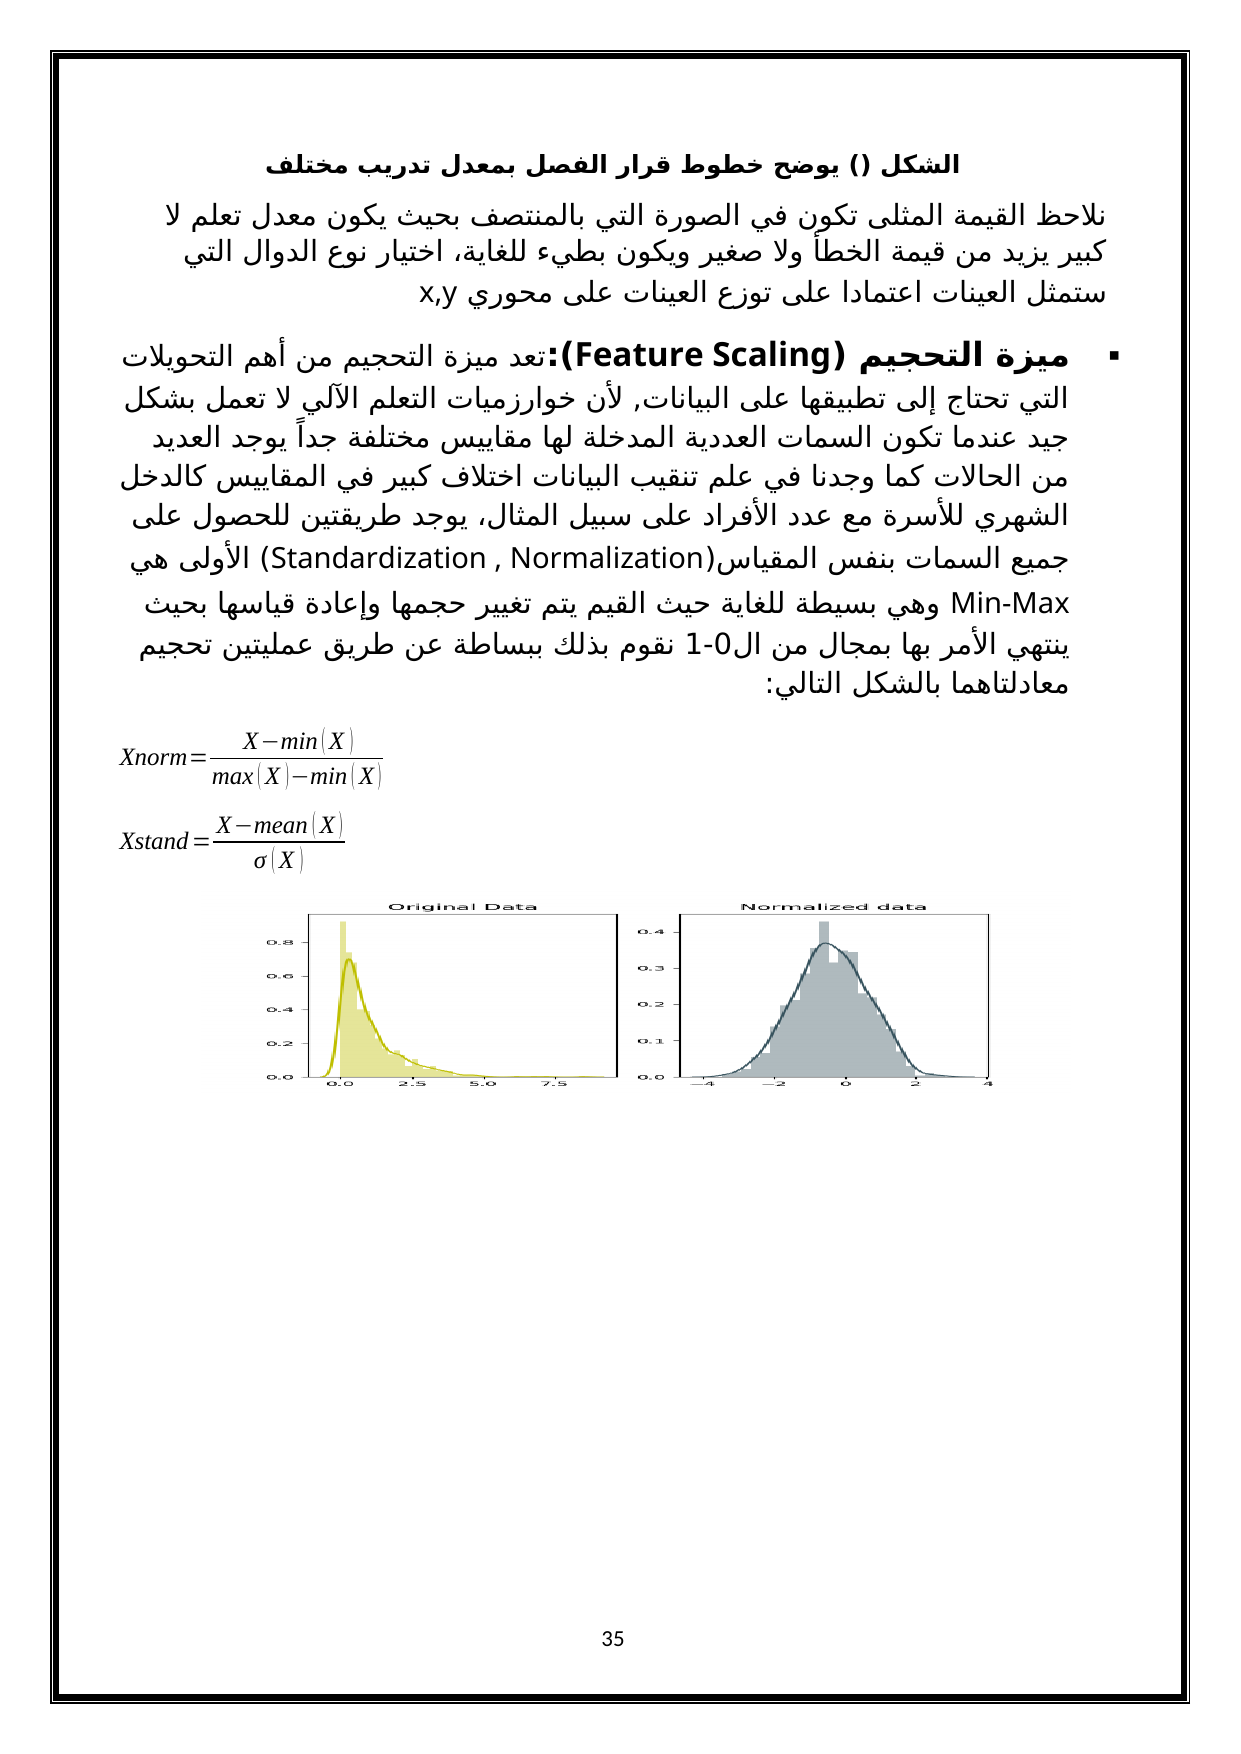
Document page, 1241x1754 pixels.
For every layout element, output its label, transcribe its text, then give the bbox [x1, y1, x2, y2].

text الشكل () يوضح خطوط قرار الفصل بمعدل تدريب مختلف [118, 150, 1107, 179]
text نلاحظ القيمة المثلى تكون في الصورة التي بالمنتصف بحيث يكون معدل تعلم لا كبير يزيد من قيمة الخطأ ولا صغير ويكون بطيء للغاية، اختيار نوع الدوال التي ستمثل العينات اعتمادا على توزع العينات على محوري x,y [118, 198, 1107, 311]
picture [199, 888, 1071, 1096]
list ميزة التحجيم (Feature Scaling):تعد ميزة التحجيم من أهم التحويلات التي تحتاج إلى تطبيقها على البيانات, لأن خوارزميات التعلم الآلي لا تعمل بشكل جيد عندما تكون السمات العددية المدخلة لها مقاييس مختلفة جداً يوجد العديد من الحالات كما وجدنا في علم تنقيب البيانات اختلاف كبير في المقاييس كالدخل الشهري للأسرة مع عدد الأفراد على سبيل المثال، يوجد طريقتين للحصول على جميع السمات بنفس المقياس(Standardization , Normalization) الأولى هي Min-Max وهي بسيطة للغاية حيث القيم يتم تغيير حجمها وإعادة قياسها بحيث ينتهي الأمر بها بمجال من ال0-1 نقوم بذلك ببساطة عن طريق عمليتين تحجيم معادلتاهما بالشكل التالي: [118, 331, 1107, 700]
